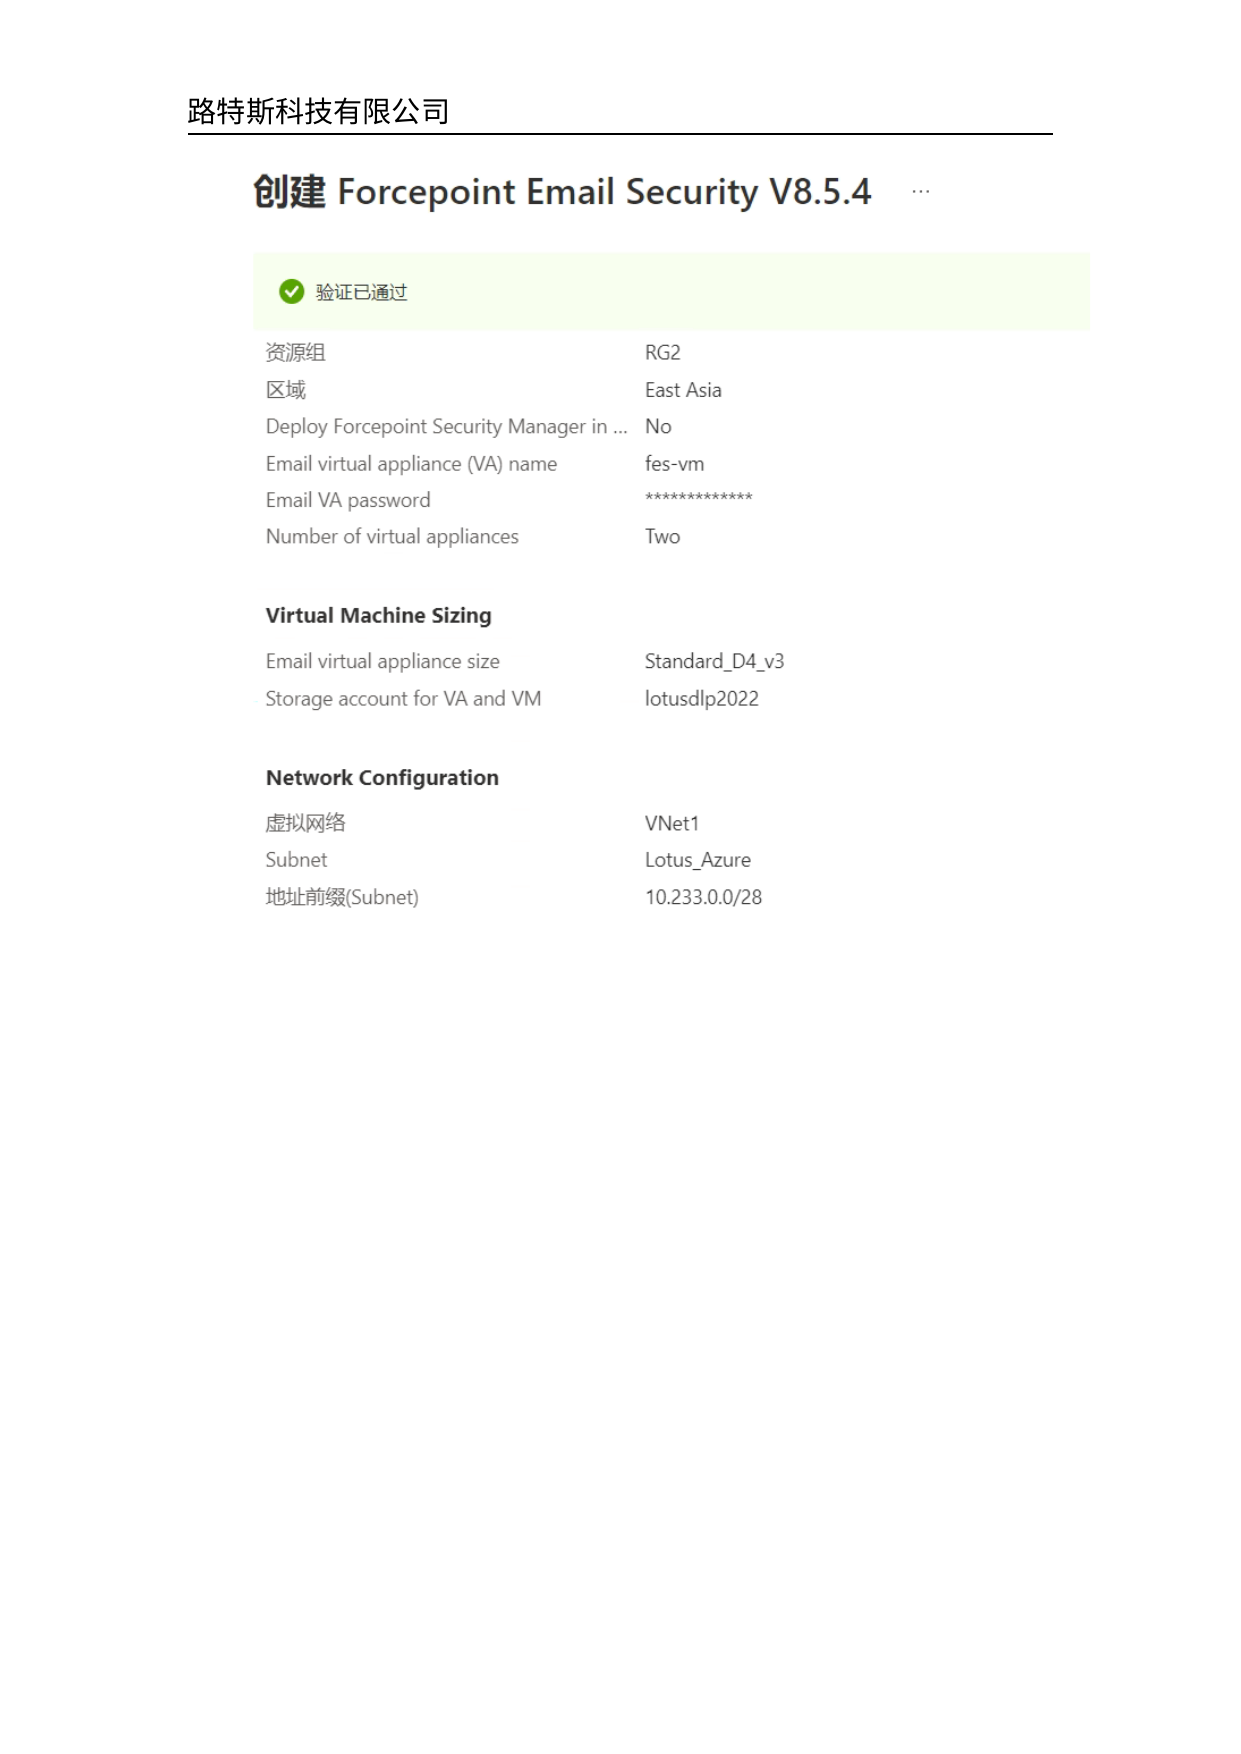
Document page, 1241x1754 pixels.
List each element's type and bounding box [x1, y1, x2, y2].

picture [225, 162, 1091, 936]
